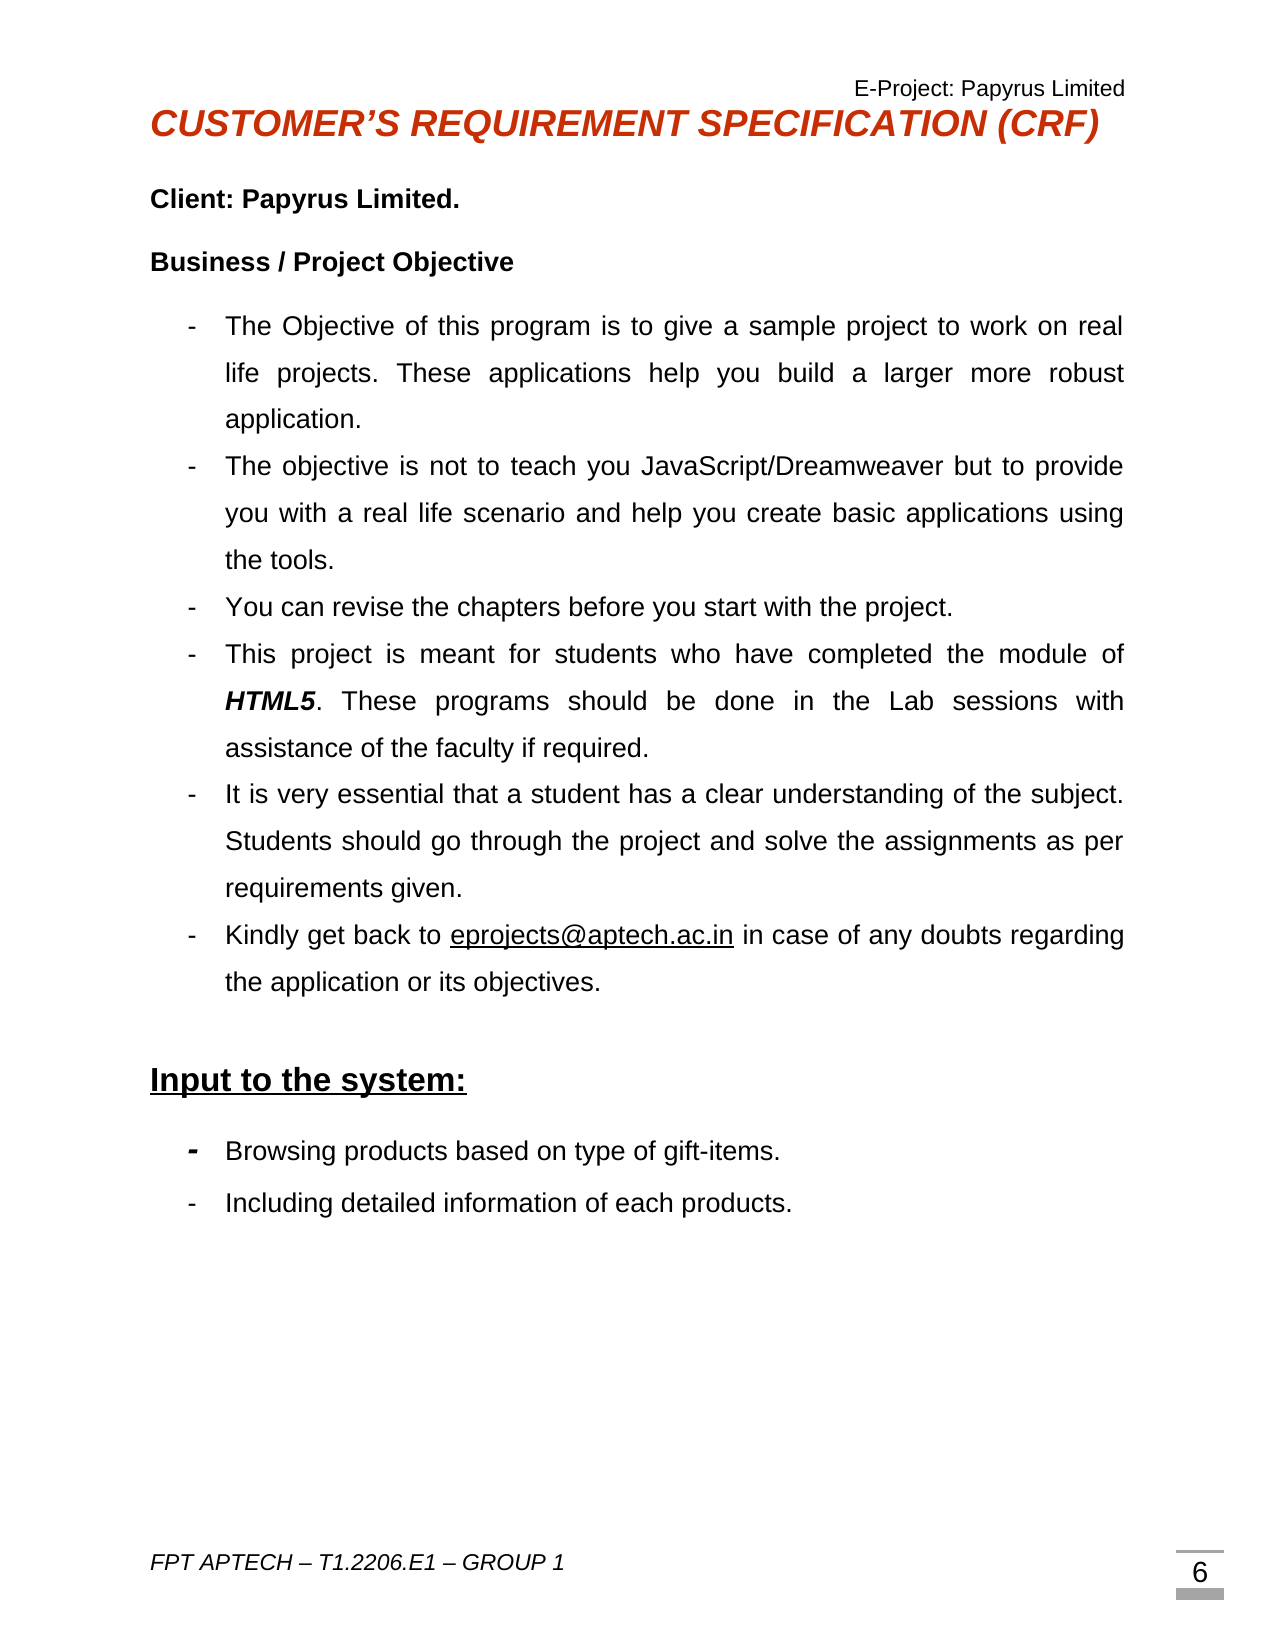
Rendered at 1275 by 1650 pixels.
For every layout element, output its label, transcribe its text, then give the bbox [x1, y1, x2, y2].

list The objective is not to teach you JavaScript/Dreamweaver but to provide you with a real life scenario and help you create basic applications using the tools. [187, 450, 1125, 575]
list The Objective of this program is to give a sample project to work on real life projects. These applications help you build a larger more robust application. [187, 310, 1125, 435]
list You can revise the chapters before you start with the project. [187, 591, 1125, 622]
text Business / Project Objective [150, 246, 1125, 277]
text CUSTOMER’S REQUIREMENT SPECIFICATION (CRF) [150, 101, 1125, 144]
text Client: Papyrus Limited. [150, 183, 1125, 214]
list Including detailed information of each products. [187, 1187, 1125, 1218]
list Browsing products based on type of gift-items. [187, 1129, 1125, 1168]
list Kindly get back to eprojects@aptech.ac.in in case of any doubts regarding the application or its objectives. [187, 919, 1125, 997]
list This project is meant for students who have completed the module of HTML5. These programs should be done in the Lab sessions with assistance of the faculty if required. [187, 638, 1125, 763]
list It is very essential that a student has a clear understanding of the subject. Students should go through the project and solve the assignments as per requirements given. [187, 778, 1125, 903]
text Input to the system: [150, 1060, 1125, 1098]
